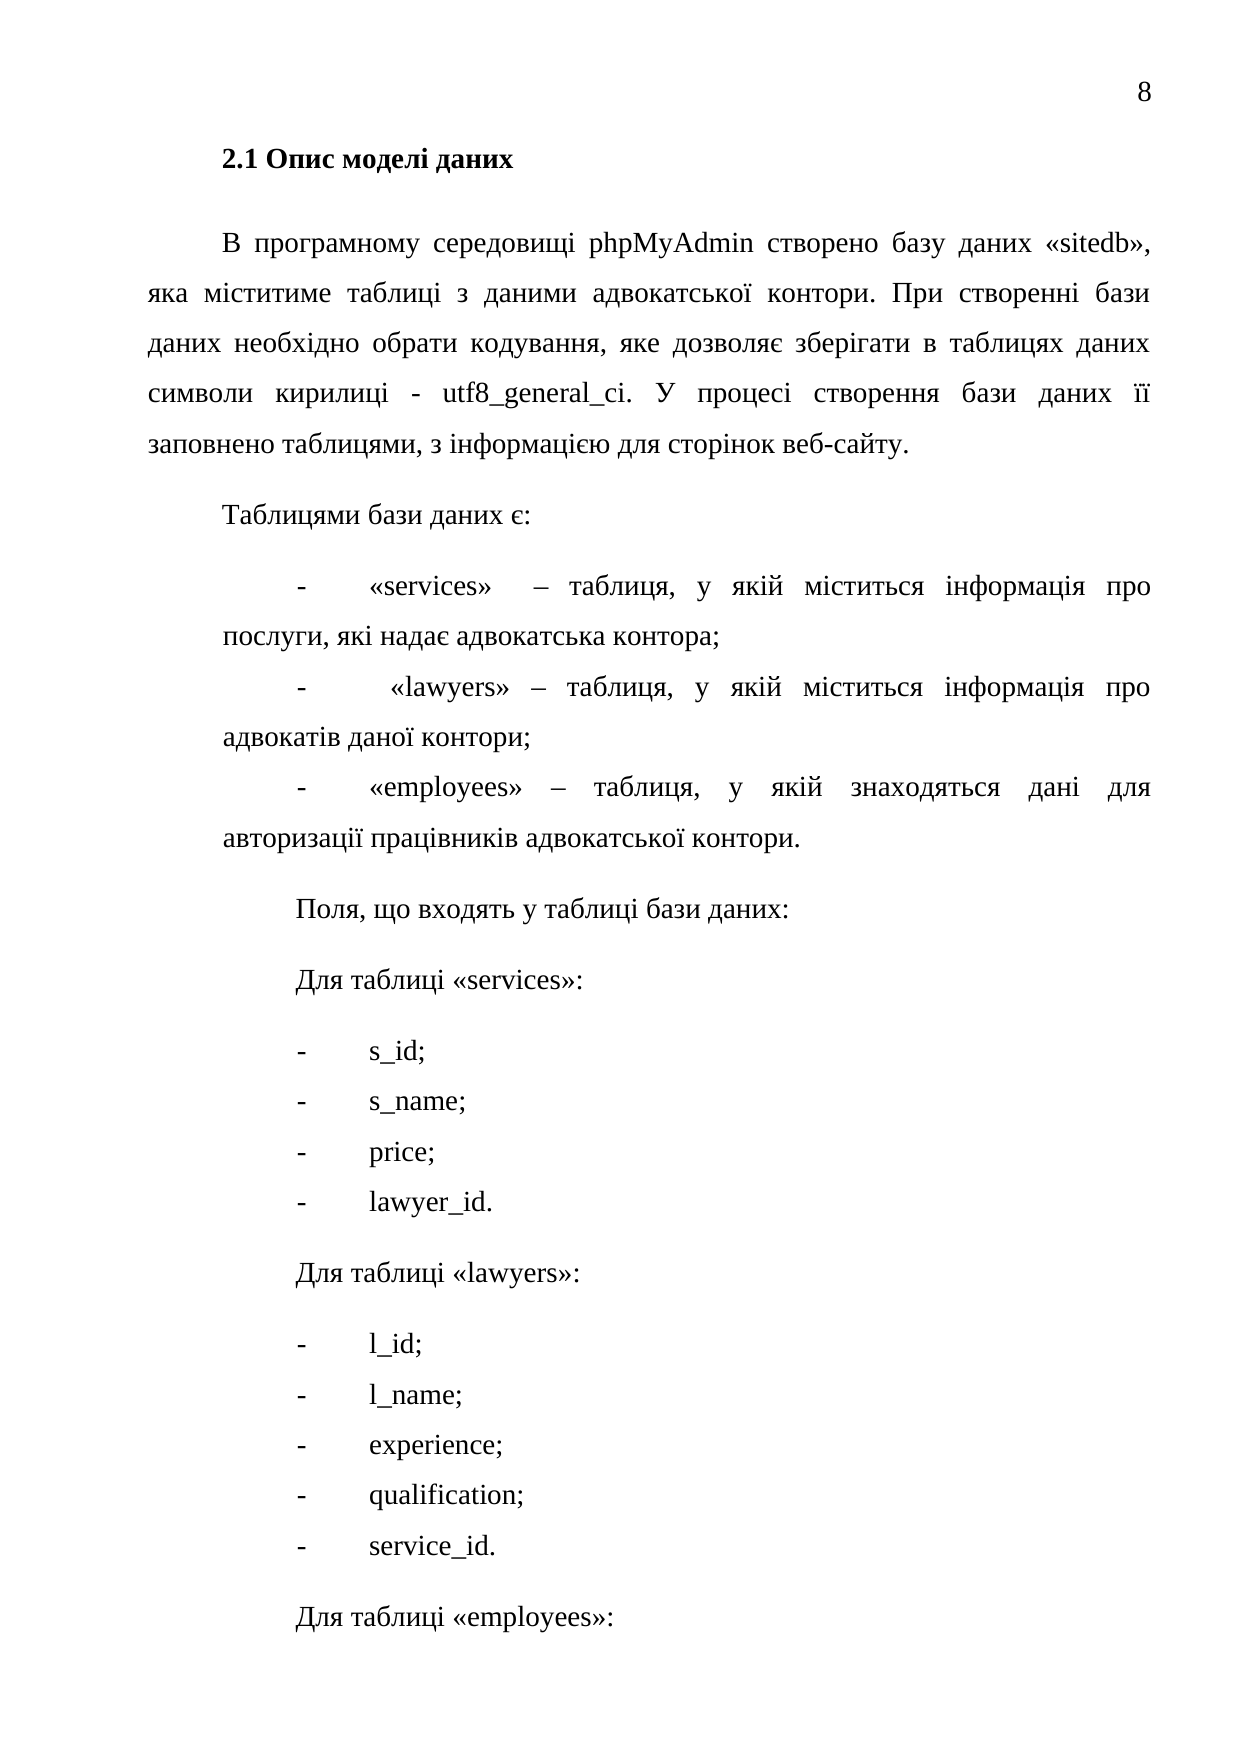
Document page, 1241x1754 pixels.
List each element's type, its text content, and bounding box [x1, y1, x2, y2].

text В програмному середовищі phpMyAdmin створено базу даних «sitedb», яка міститиме таблиці з даними адвокатської контори. При створенні бази даних необхідно обрати кодування, яке дозволяє зберігати в таблицях даних символи кирилиці - utf8_general_ci. У процесі створення бази даних її заповнено таблицями, з інформацією для сторінок веб-сайту. [148, 225, 1152, 459]
text Поля, що входять у таблиці бази даних: [222, 891, 1152, 924]
list s_name; [223, 1083, 1152, 1117]
list «lawyers» – таблиця, у якій міститься інформація про адвокатів даної контори; [223, 669, 1152, 753]
list l_name; [223, 1377, 1152, 1410]
list «services» – таблиця, у якій міститься інформація про послуги, які надає адвокатська контора; [223, 568, 1152, 652]
list service_id. [223, 1528, 1152, 1561]
list «employees» – таблиця, у якій знаходяться дані для авторизації працівників адвокатської контори. [223, 769, 1152, 853]
list l_id; [223, 1326, 1152, 1360]
list experience; [223, 1427, 1152, 1461]
text Для таблиці «employees»: [222, 1599, 1152, 1632]
list s_id; [223, 1033, 1152, 1067]
text Для таблиці «services»: [222, 962, 1152, 996]
list lawyer_id. [223, 1184, 1152, 1218]
text Для таблиці «lawyers»: [222, 1255, 1152, 1289]
list price; [223, 1134, 1152, 1167]
list qualification; [223, 1477, 1152, 1511]
subtitle 2.1 Опис моделі даних [148, 141, 1152, 174]
text Таблицями бази даних є: [148, 497, 1152, 531]
